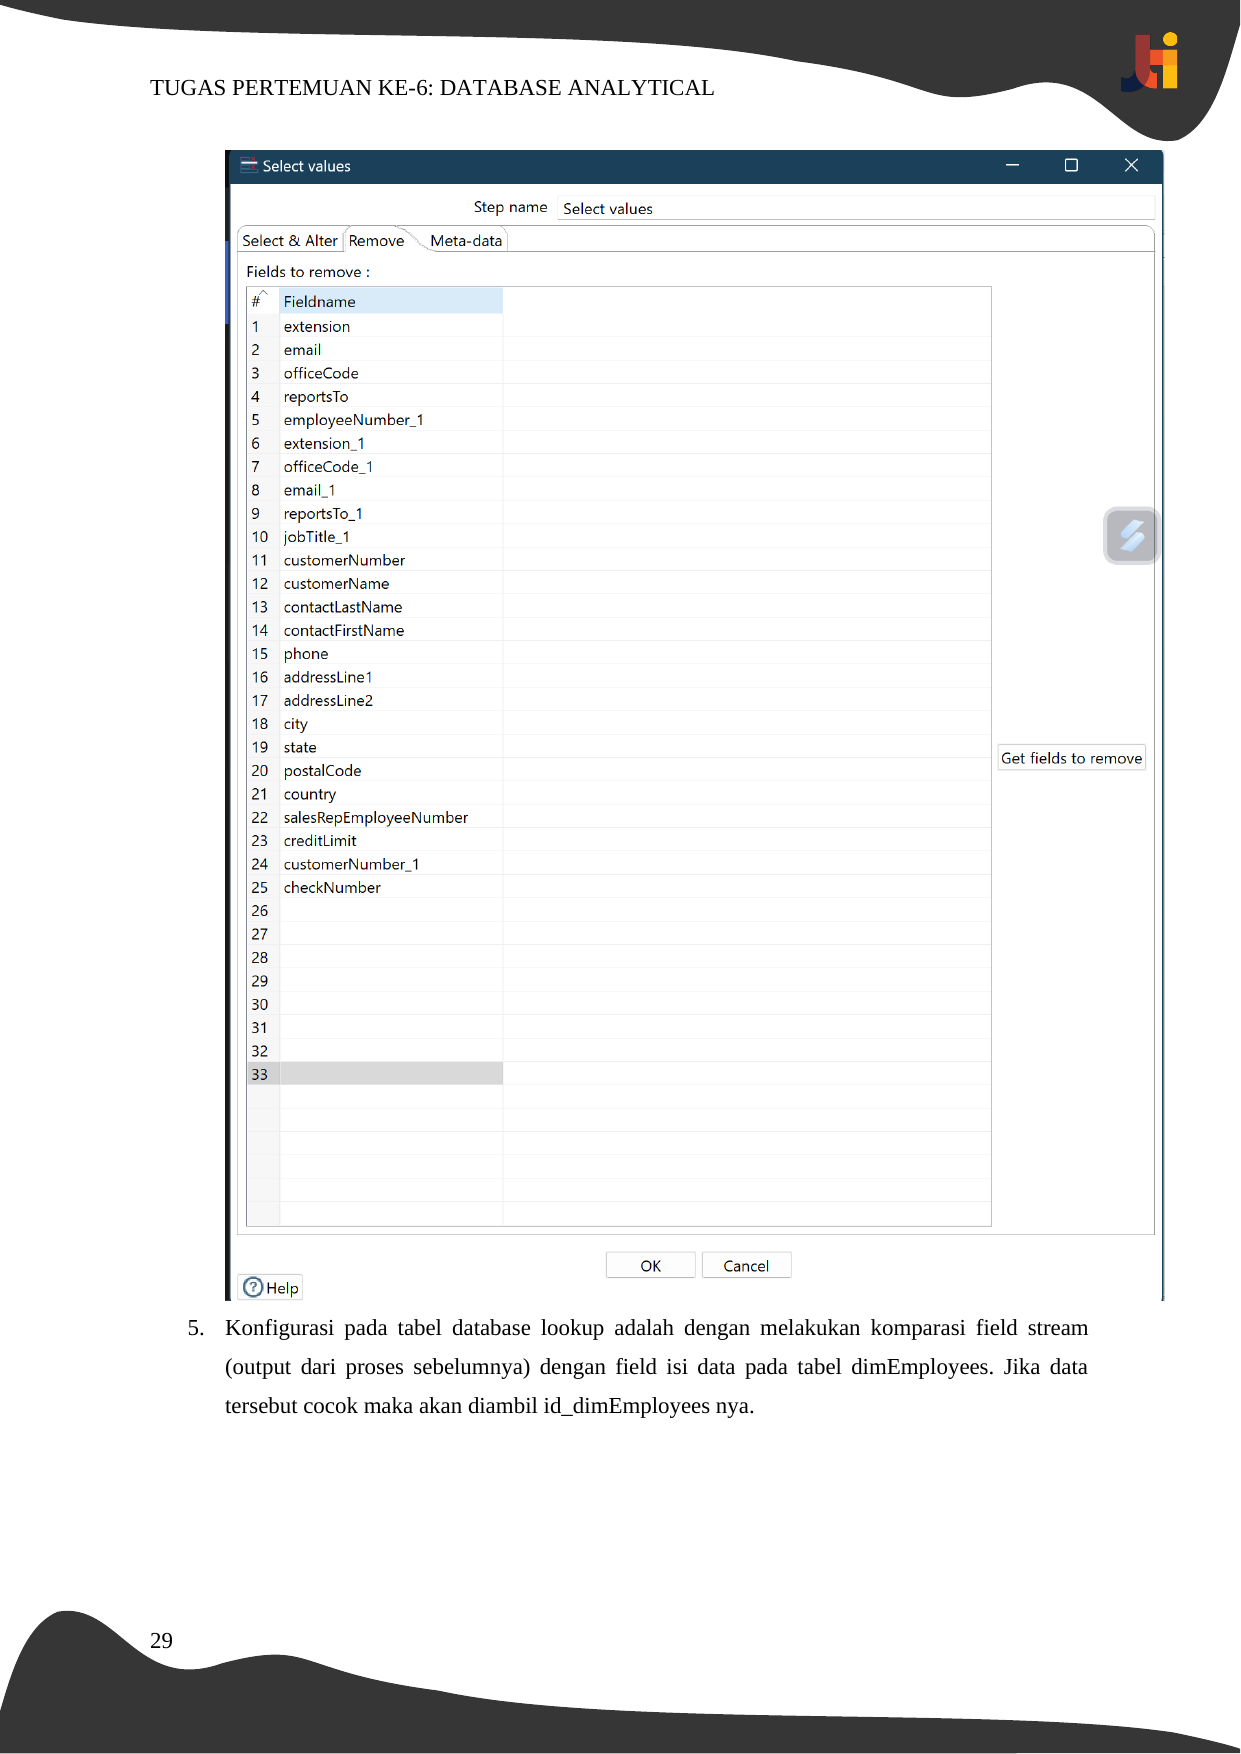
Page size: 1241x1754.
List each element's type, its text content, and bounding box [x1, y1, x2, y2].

list Konfigurasi pada tabel database lookup adalah dengan melakukan komparasi field stream (output dari proses sebelumnya) dengan field isi data pada tabel dimEmployees. Jika data tersebut cocok maka akan diambil id_dimEmployees nya. [187, 1313, 1090, 1419]
picture [1121, 32, 1178, 92]
